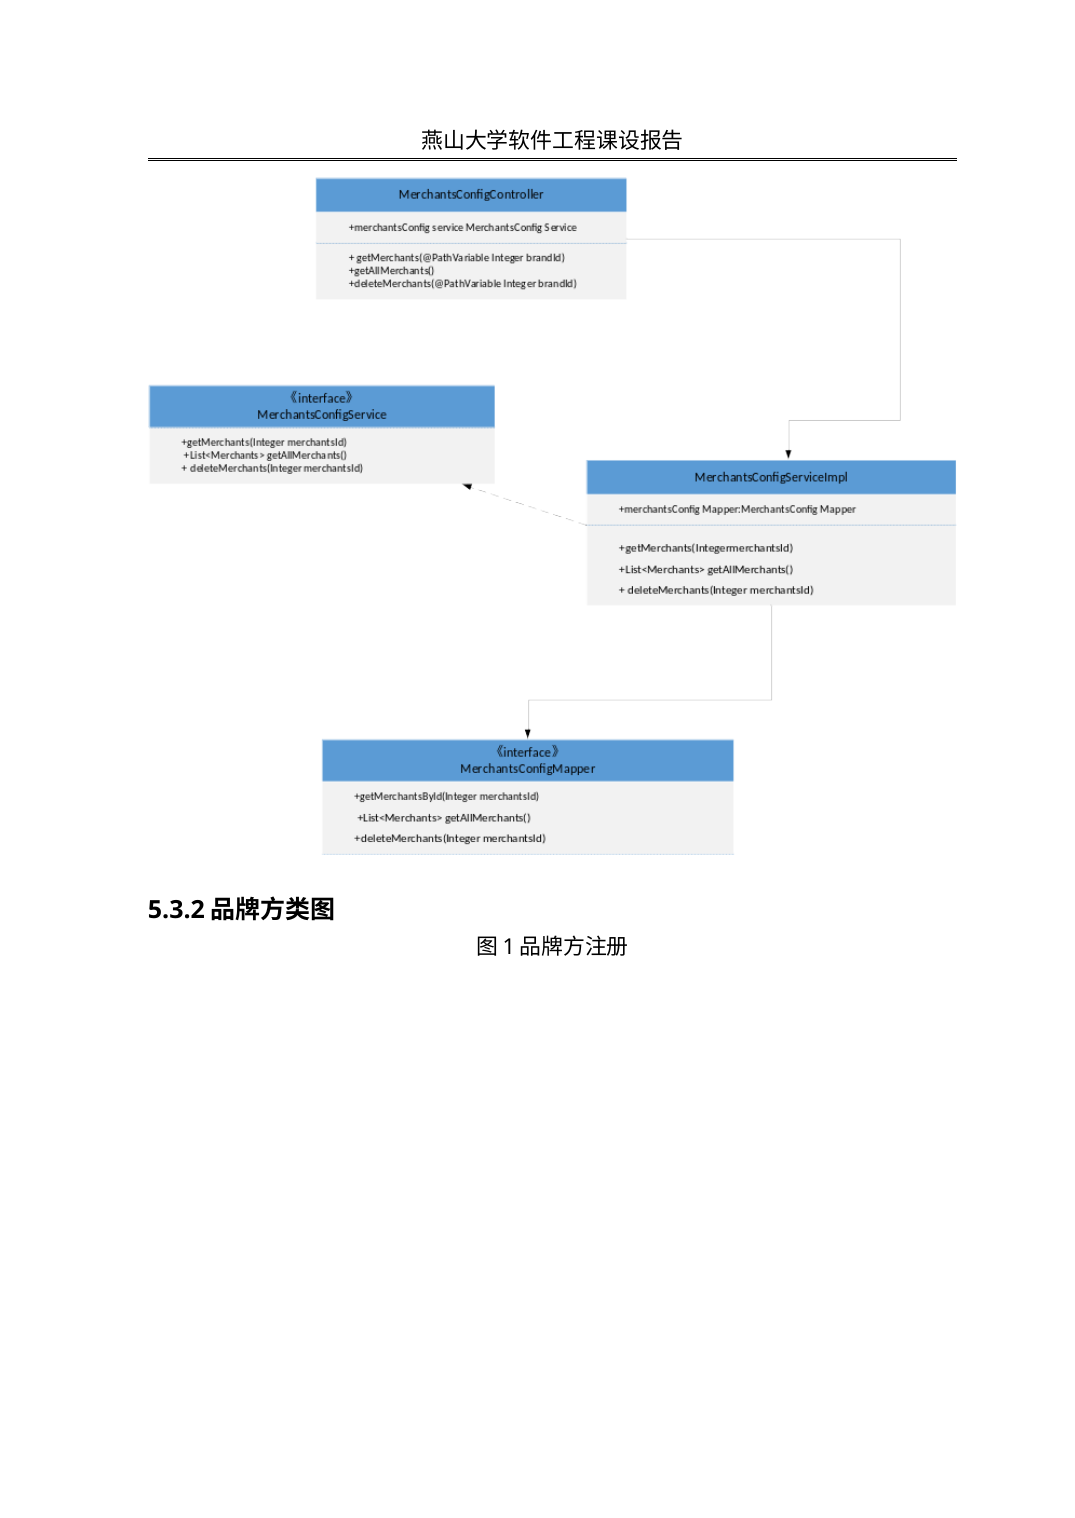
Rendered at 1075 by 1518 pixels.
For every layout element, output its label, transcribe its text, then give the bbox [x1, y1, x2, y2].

text 图1品牌方注册 [148, 926, 957, 964]
subtitle 5.3.2品牌方类图 [148, 889, 957, 926]
